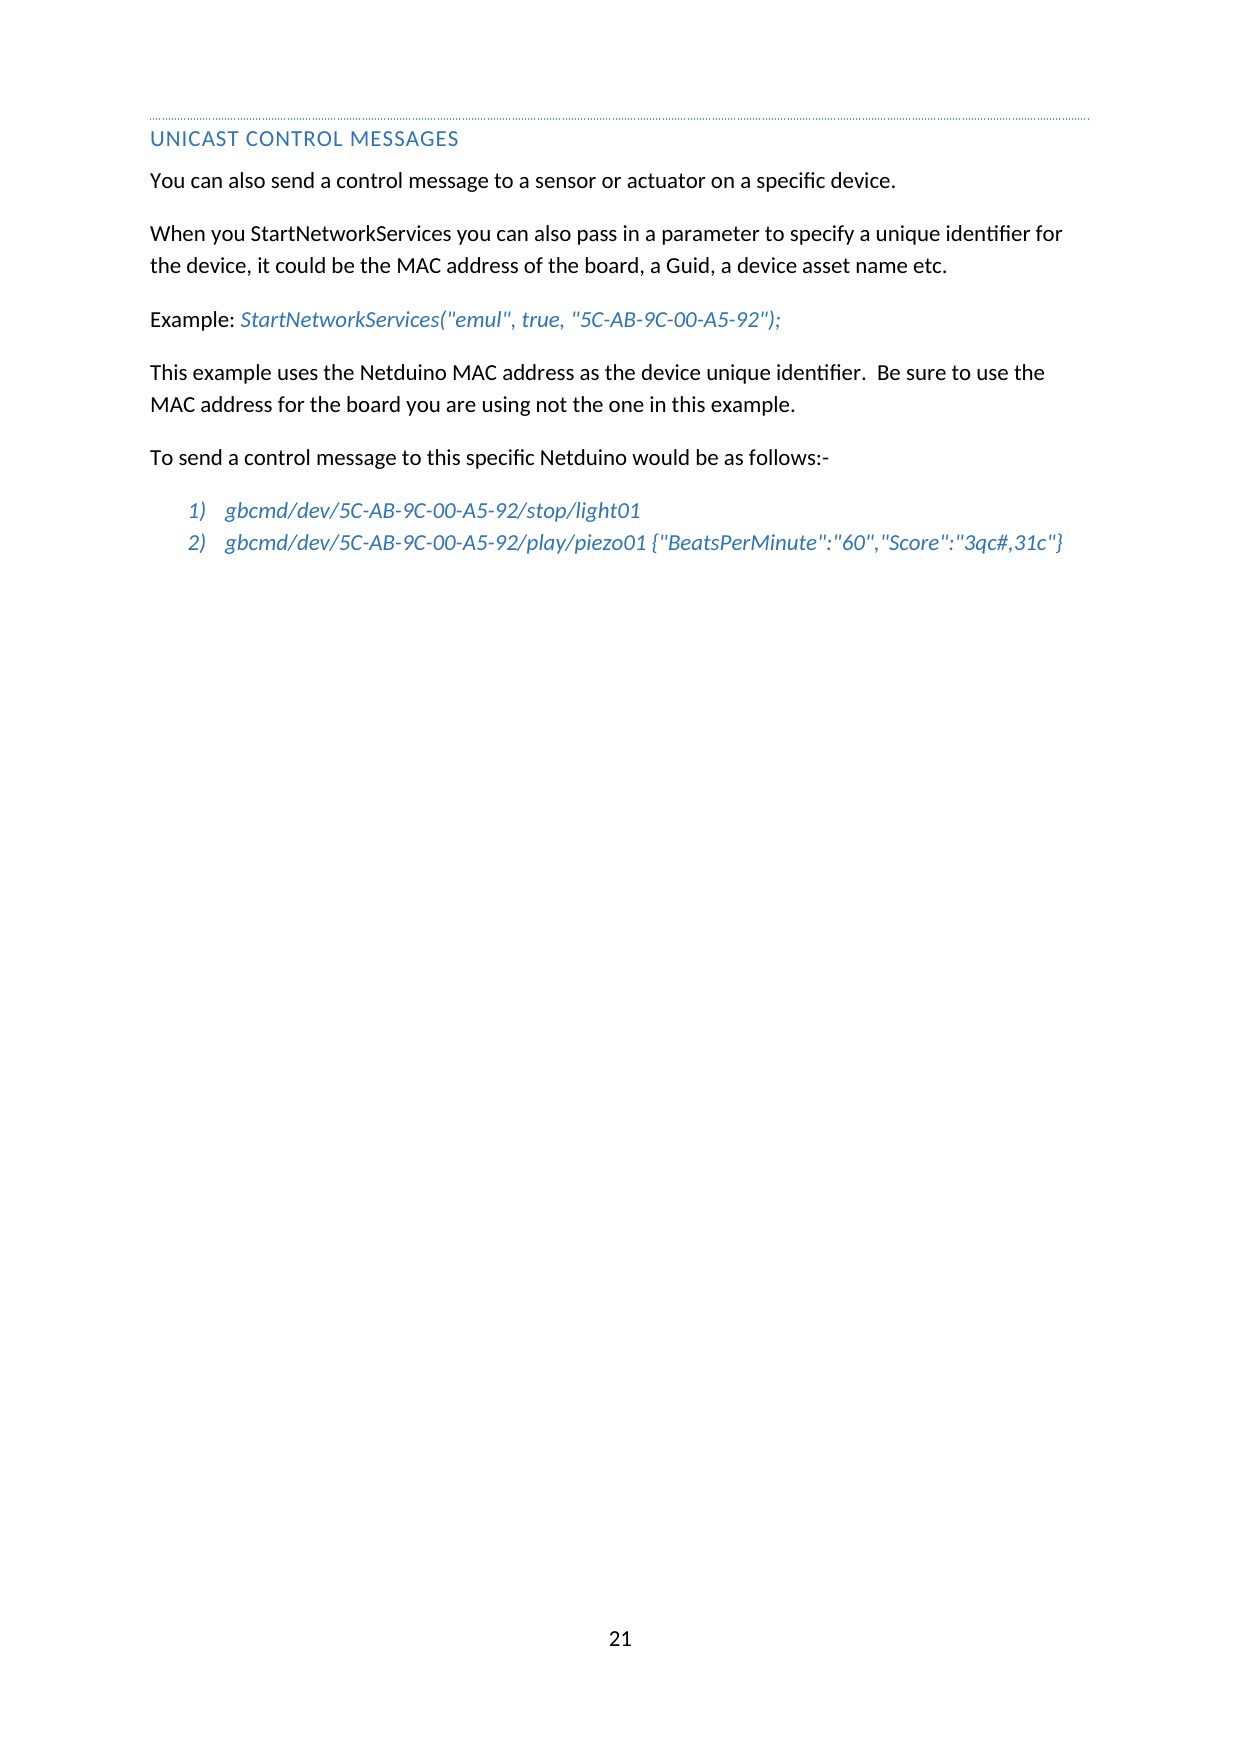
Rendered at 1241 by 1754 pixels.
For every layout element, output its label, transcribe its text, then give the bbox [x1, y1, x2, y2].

list gbcmd/dev/5C-AB-9C-00-A5-92/stop/light01 [187, 496, 1090, 524]
text To send a control message to this specific Netduino would be as follows:- [150, 443, 1090, 471]
subtitle Unicast Control Messages [150, 118, 1090, 152]
text When you StartNetworkServices you can also pass in a parameter to specify a unique identifier for the device, it could be the MAC address of the board, a Guid, a device asset name etc. [150, 219, 1090, 280]
list gbcmd/dev/5C-AB-9C-00-A5-92/play/piezo01 {"BeatsPerMinute":"60","Score":"3qc#,31c"} [187, 528, 1090, 556]
text Example: StartNetworkServices("emul", true, "5C-AB-9C-00-A5-92"); [150, 305, 1090, 333]
text This example uses the Netduino MAC address as the device unique identifier. Be sure to use the MAC address for the board you are using not the one in this example. [150, 358, 1090, 418]
text You can also send a control message to a sensor or actuator on a specific device. [150, 166, 1090, 194]
